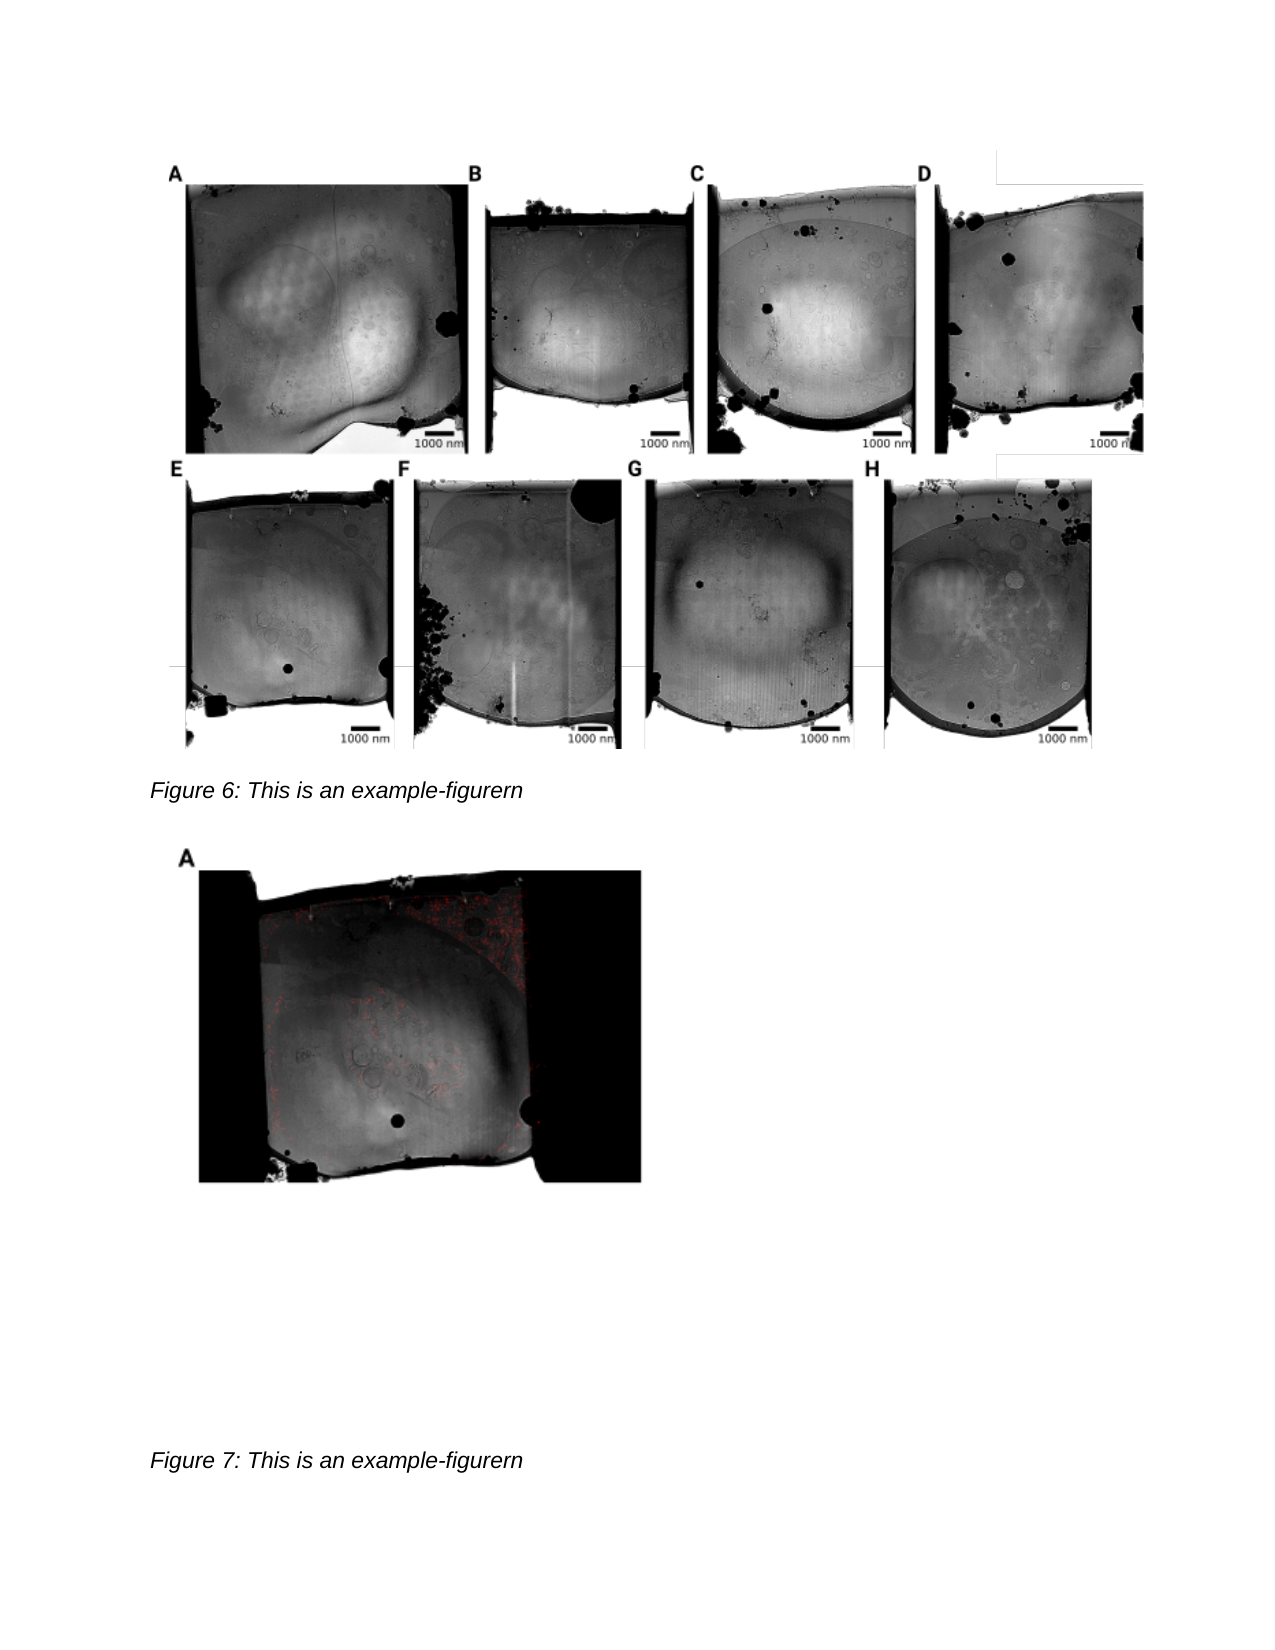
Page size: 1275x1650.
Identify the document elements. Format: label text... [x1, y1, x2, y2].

picture [168, 150, 1144, 749]
text Figure 7: This is an example-figurern [150, 1447, 1125, 1473]
picture [168, 830, 1113, 1420]
text Figure 6: This is an example-figurern [150, 777, 1125, 803]
